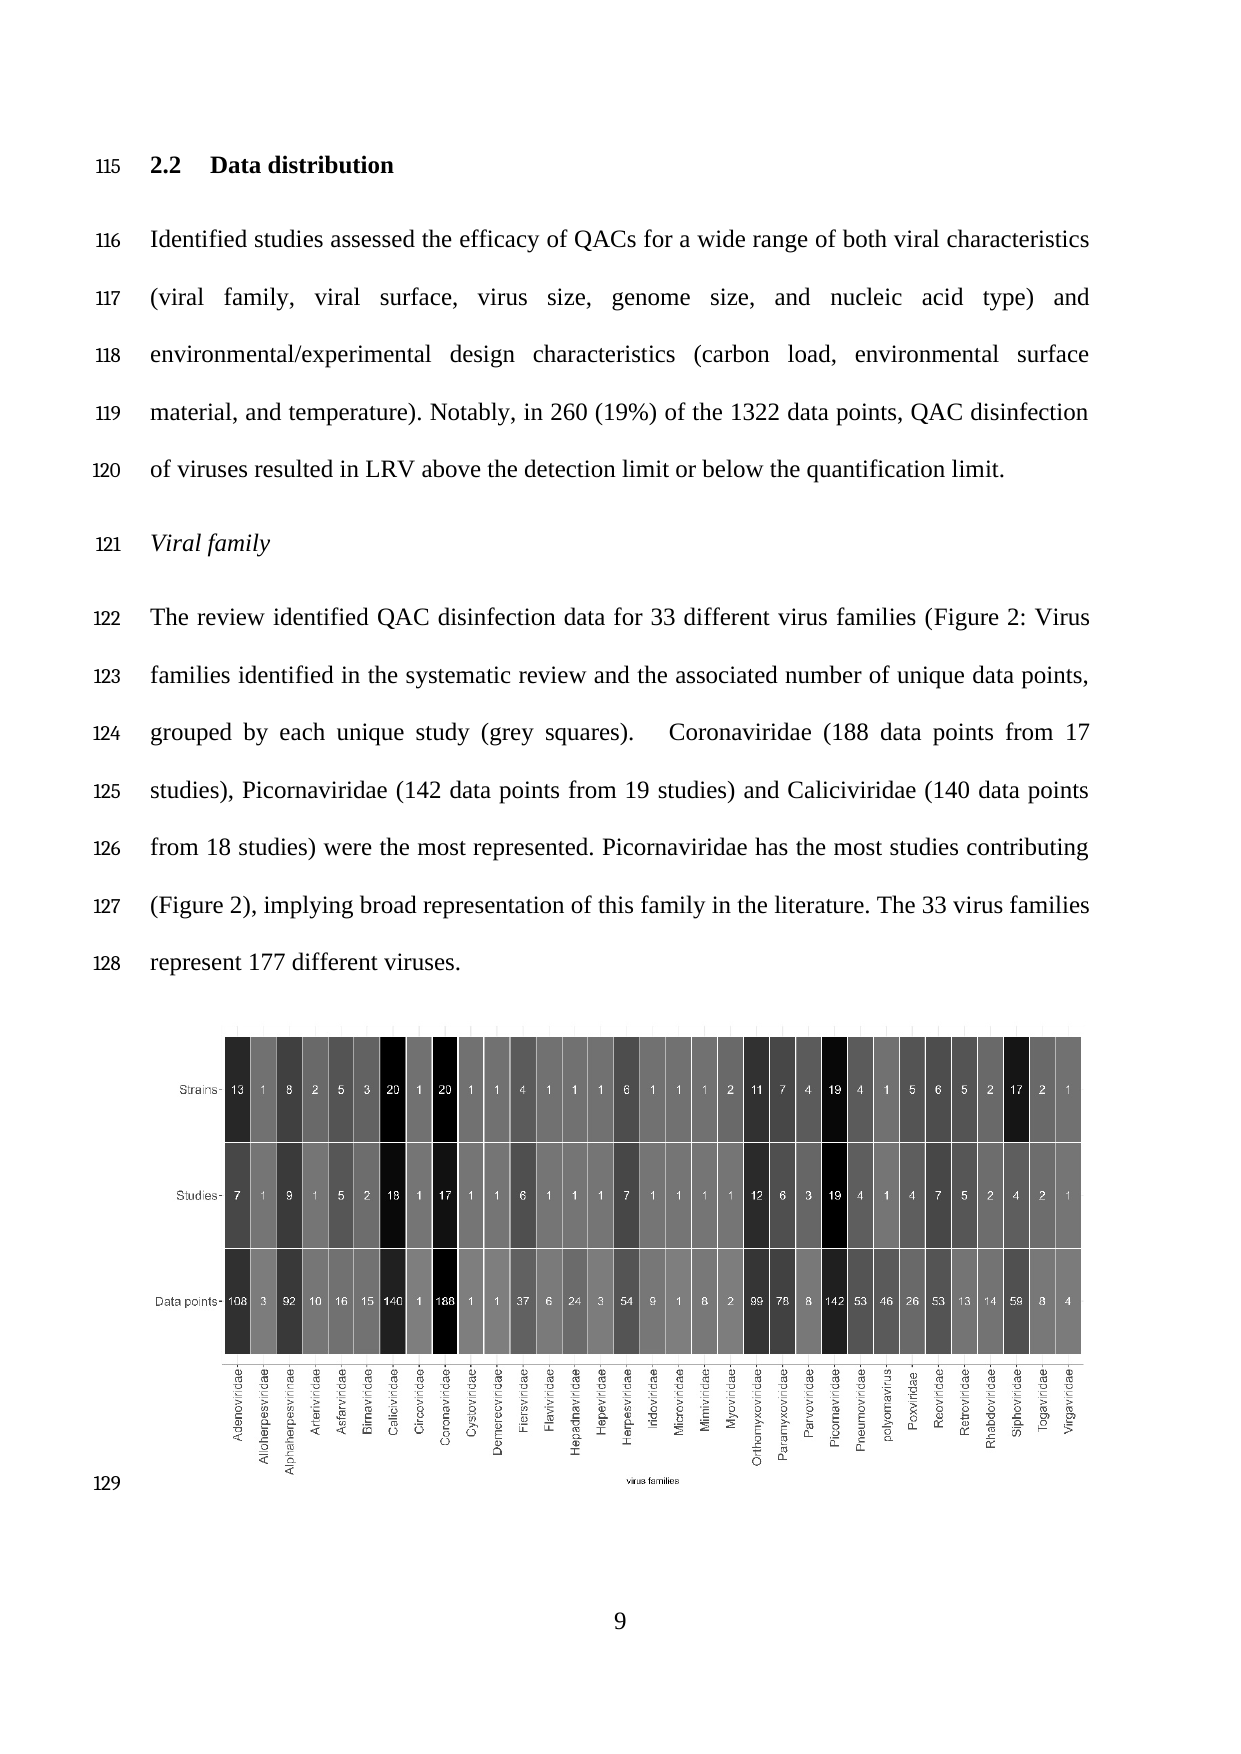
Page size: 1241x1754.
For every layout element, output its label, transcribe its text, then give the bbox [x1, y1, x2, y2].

text Viral family [150, 528, 1090, 557]
picture [150, 1021, 1088, 1490]
text The review identified QAC disinfection data for 33 different virus families (Figure 2: Virus families identified in the systematic review and the associated number of unique data points, grouped by each unique study (grey squares). Coronaviridae (188 data points from 17 studies), Picornaviridae (142 data points from 19 studies) and Caliciviridae (140 data points from 18 studies) were the most represented. Picornaviridae has the most studies contributing (Figure 2), implying broad representation of this family in the literature. The 33 virus families represent 177 different viruses. [150, 602, 1090, 976]
subtitle Data distribution [150, 150, 1090, 179]
text Identified studies assessed the efficacy of QACs for a wide range of both viral characteristics (viral family, viral surface, virus size, genome size, and nucleic acid type) and environmental/experimental design characteristics (carbon load, environmental surface material, and temperature). Notably, in 260 (19%) of the 1322 data points, QAC disinfection of viruses resulted in LRV above the detection limit or below the quantification limit. [150, 224, 1090, 483]
